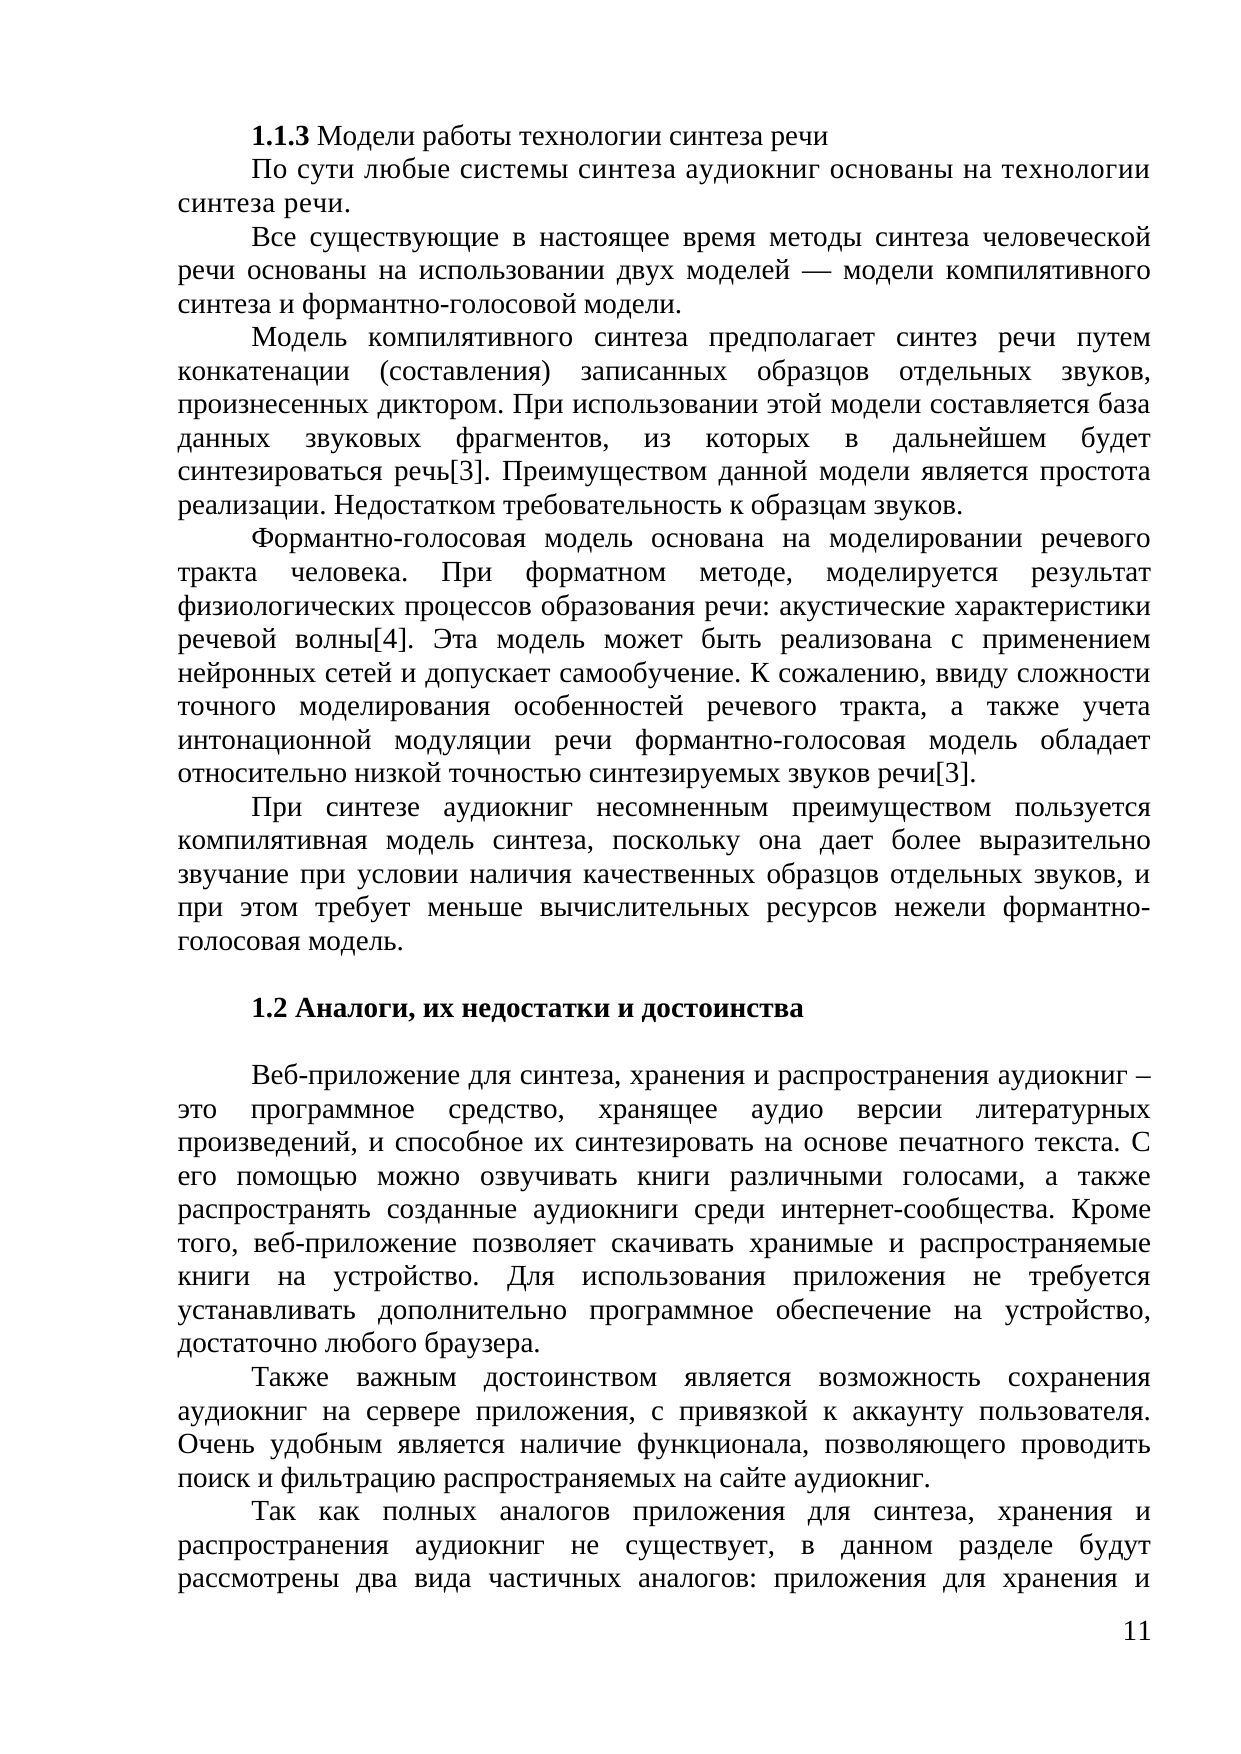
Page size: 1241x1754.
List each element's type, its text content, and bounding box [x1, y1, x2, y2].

text По сути любые системы синтеза аудиокниг основаны на технологии синтеза речи. [177, 152, 1152, 219]
text 1.2 Аналоги, их недостатки и достоинства [251, 990, 1152, 1024]
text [177, 1493, 1152, 1594]
text 1.1.3 Модели работы технологии синтеза речи [177, 118, 1152, 152]
text При синтезе аудиокниг несомненным преимуществом пользуется компилятивная модель синтеза, поскольку она дает более выразительно звучание при условии наличия качественных образцов отдельных звуков, и при этом требует меньше вычислительных ресурсов нежели формантно-голосовая модель. [177, 789, 1152, 957]
text Модель компилятивного синтеза предполагает синтез речи путем конкатенации (составления) записанных образцов отдельных звуков, произнесенных диктором. При использовании этой модели составляется база данных звуковых фрагментов, из которых в дальнейшем будет синтезироваться речь[3]. Преимуществом данной модели является простота реализации. Недостатком требовательность к образцам звуков. [177, 319, 1152, 521]
text Все существующие в настоящее время методы синтеза человеческой речи основаны на использовании двух моделей — модели компилятивного синтеза и формантно-голосовой модели. [177, 219, 1152, 319]
text Формантно-голосовая модель основана на моделировании речевого тракта человека. При форматном методе, моделируется результат физиологических процессов образования речи: акустические характеристики речевой волны[4]. Эта модель может быть реализована с применением нейронных сетей и допускает самообучение. К сожалению, ввиду сложности точного моделирования особенностей речевого тракта, а также учета интонационной модуляции речи формантно-голосовая модель обладает относительно низкой точностью синтезируемых звуков речи[3]. [177, 521, 1152, 789]
text Также важным достоинством является возможность сохранения аудиокниг на сервере приложения, с привязкой к аккаунту пользователя. Очень удобным является наличие функционала, позволяющего проводить поиск и фильтрацию распространяемых на сайте аудиокниг. [177, 1359, 1152, 1493]
text Веб-приложение для синтеза, хранения и распространения аудиокниг – это программное средство, хранящее аудио версии литературных произведений, и способное их синтезировать на основе печатного текста. С его помощью можно озвучивать книги различными голосами, а также распространять созданные аудиокниги среди интернет-сообщества. Кроме того, веб-приложение позволяет скачивать хранимые и распространяемые книги на устройство. Для использования приложения не требуется устанавливать дополнительно программное обеспечение на устройство, достаточно любого браузера. [177, 1057, 1152, 1359]
